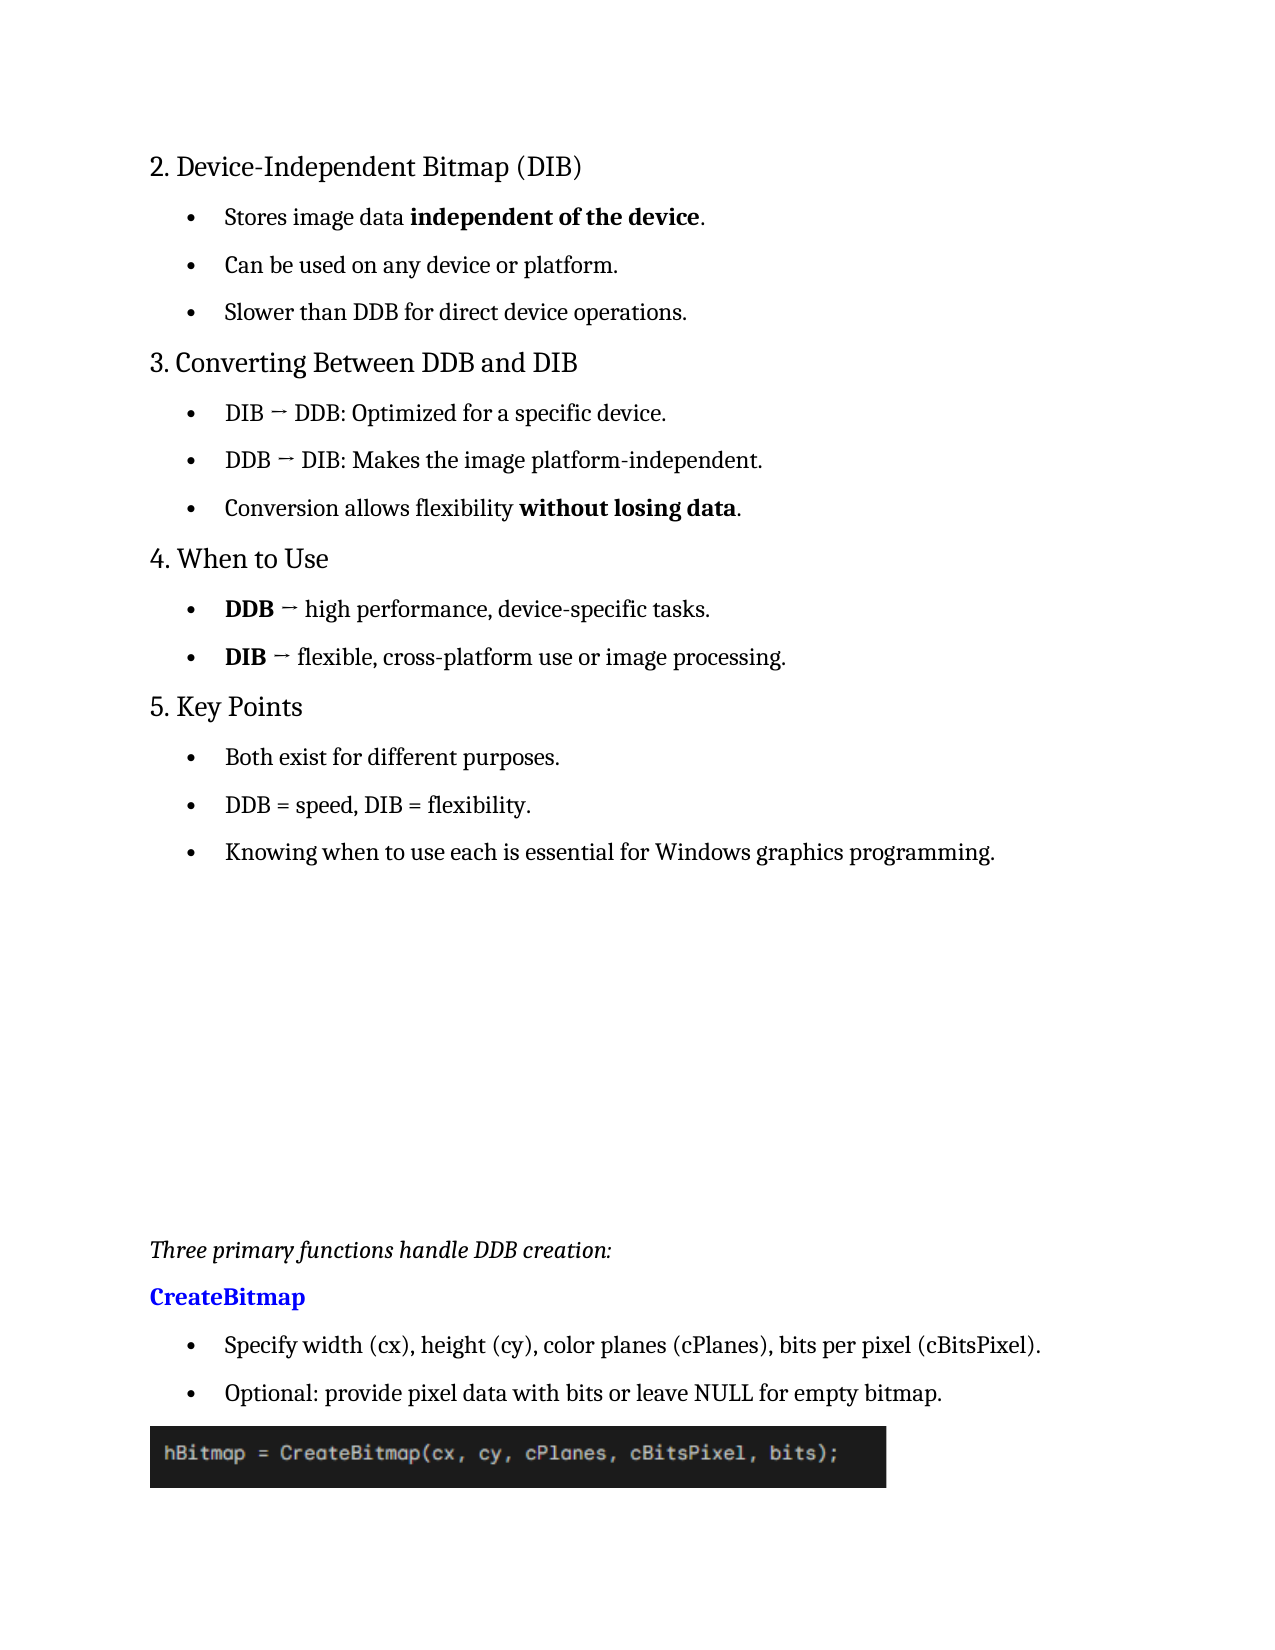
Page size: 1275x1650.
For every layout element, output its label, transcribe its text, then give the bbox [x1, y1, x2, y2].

list Stores image data independent of the device. [187, 203, 1125, 232]
list Can be used on any device or platform. [187, 251, 1125, 279]
list DIB → DDB: Optimized for a specific device. [187, 399, 1125, 427]
list Slower than DDB for direct device operations. [187, 298, 1125, 327]
list Knowing when to use each is essential for Windows graphics programming. [187, 838, 1125, 867]
list DDB → high performance, device-specific tasks. [187, 595, 1125, 623]
list Both exist for different purposes. [187, 743, 1125, 772]
picture [150, 1426, 887, 1488]
text 5. Key Points [150, 690, 1125, 724]
text 3. Converting Between DDB and DIB [150, 346, 1125, 379]
list Optional: provide pixel data with bits or leave NULL for empty bitmap. [187, 1379, 1125, 1407]
list Specify width (cx), height (cy), color planes (cPlanes), bits per pixel (cBitsPixel). [187, 1331, 1125, 1360]
list Conversion allows flexibility without losing data. [187, 494, 1125, 523]
text CreateBitmap [150, 1283, 1125, 1312]
text 2. Device-Independent Bitmap (DIB) [150, 150, 1125, 183]
list DIB → flexible, cross-platform use or image processing. [187, 642, 1125, 671]
text 4. When to Use [150, 542, 1125, 575]
text Three primary functions handle DDB creation: [150, 1236, 1125, 1264]
list DDB → DIB: Makes the image platform-independent. [187, 446, 1125, 475]
list DDB = speed, DIB = flexibility. [187, 791, 1125, 819]
